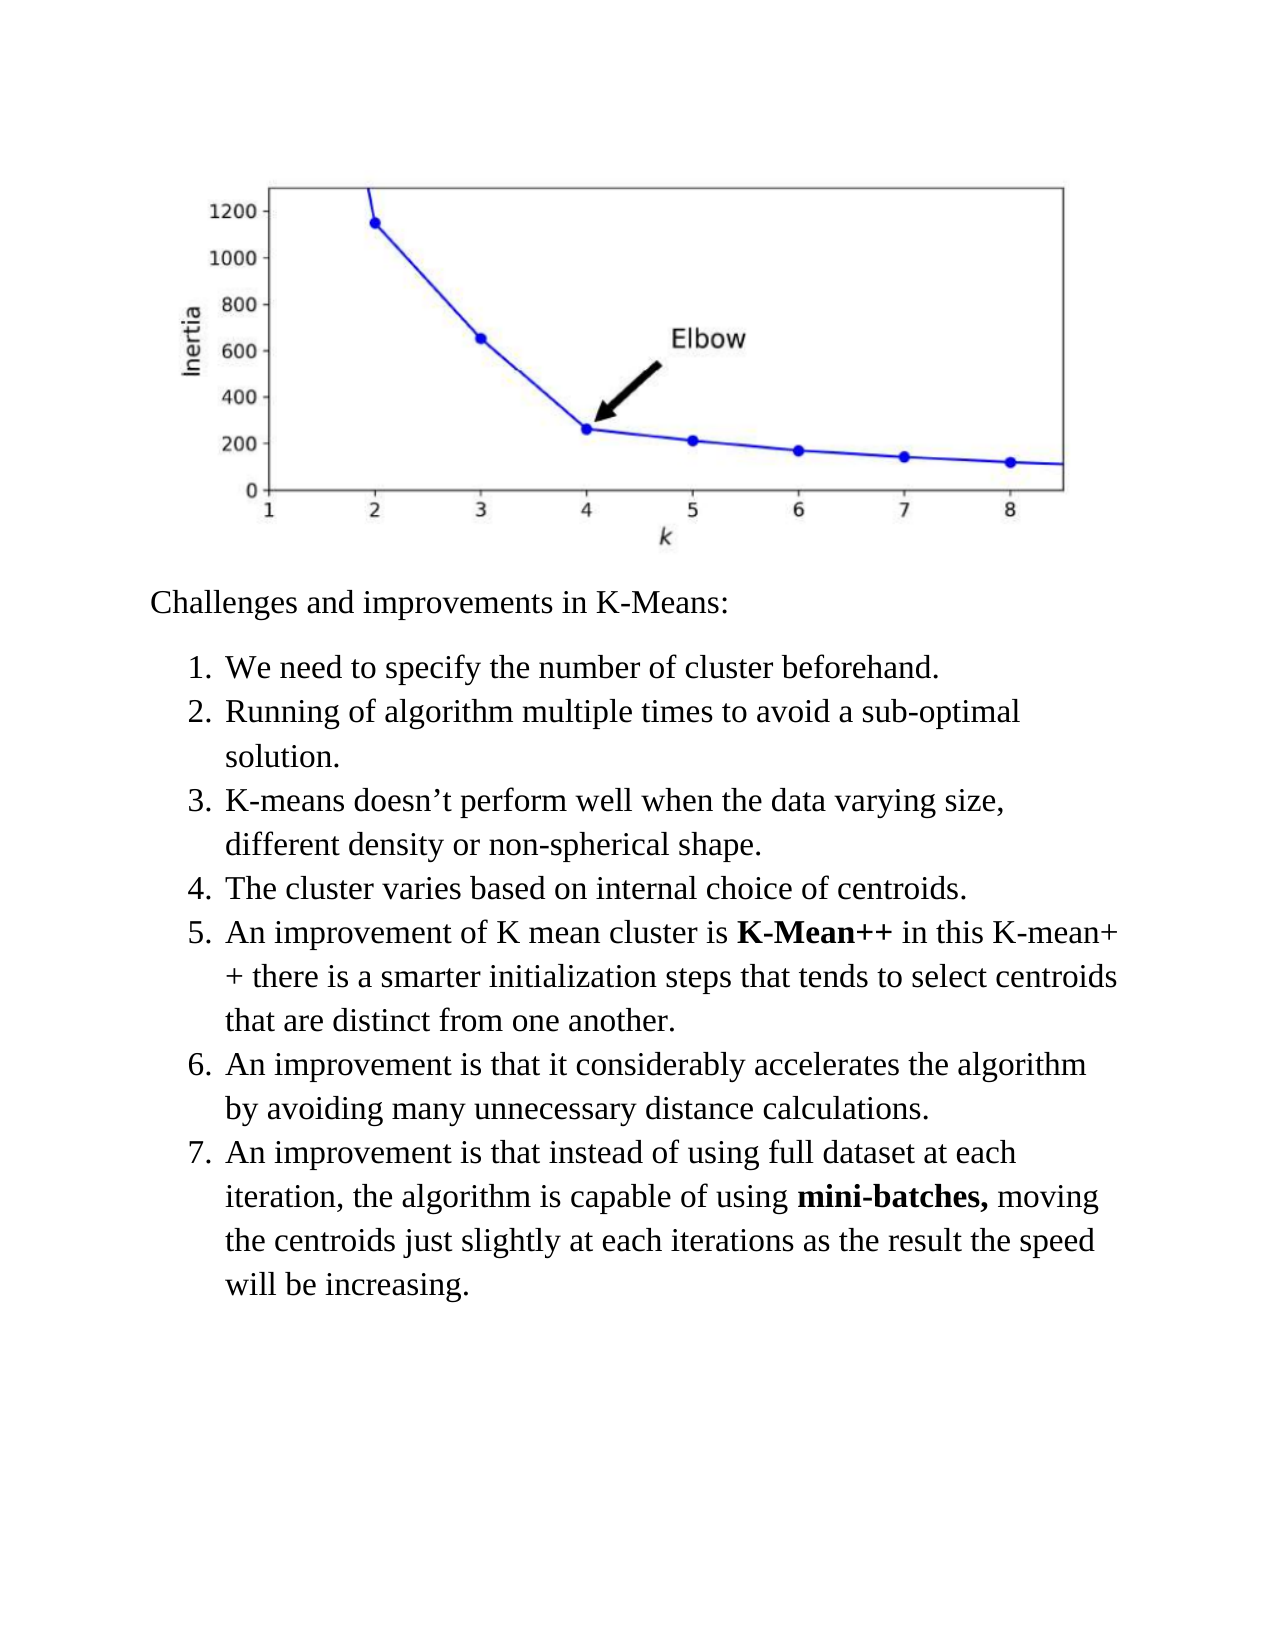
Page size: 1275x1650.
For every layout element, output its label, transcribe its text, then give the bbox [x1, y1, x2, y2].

list K-means doesn’t perform well when the data varying size, different density or non-spherical shape. [187, 780, 1125, 862]
list An improvement of K mean cluster is K-Mean++ in this K-mean++ there is a smarter initialization steps that tends to select centroids that are distinct from one another. [187, 912, 1125, 1038]
list Running of algorithm multiple times to avoid a sub-optimal solution. [187, 692, 1125, 774]
list An improvement is that it considerably accelerates the algorithm by avoiding many unnecessary distance calculations. [187, 1044, 1125, 1127]
list The cluster varies based on internal choice of centroids. [187, 868, 1125, 906]
text Challenges and improvements in K-Means: [150, 583, 1125, 621]
picture [150, 150, 1125, 558]
list An improvement is that instead of using full dataset at each iteration, the algorithm is capable of using mini-batches, moving the centroids just slightly at each iterations as the result the speed will be increasing. [187, 1132, 1125, 1303]
list We need to specify the number of cluster beforehand. [187, 648, 1125, 686]
